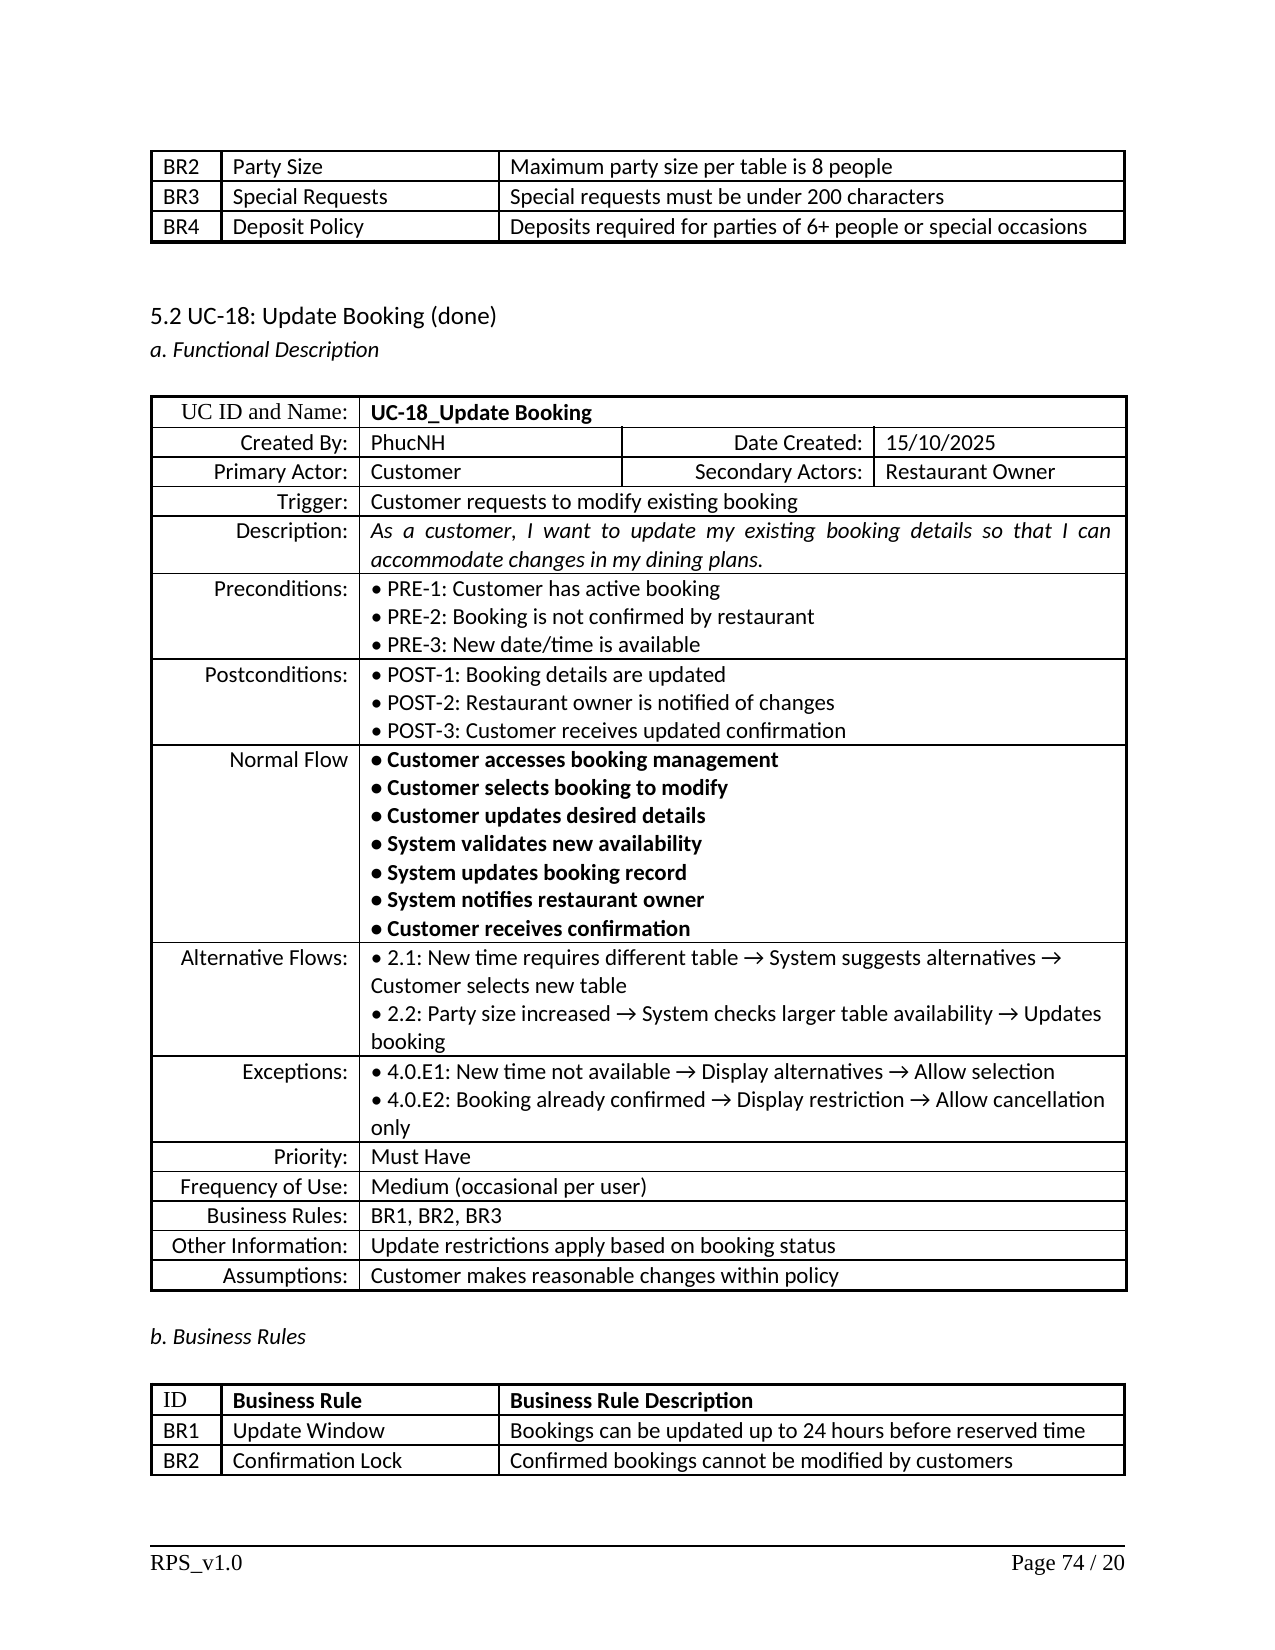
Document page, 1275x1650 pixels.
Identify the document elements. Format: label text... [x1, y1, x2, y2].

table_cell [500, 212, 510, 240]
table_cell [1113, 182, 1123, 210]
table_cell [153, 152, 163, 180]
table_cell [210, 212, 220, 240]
subtitle a. Functional Description [150, 335, 1125, 363]
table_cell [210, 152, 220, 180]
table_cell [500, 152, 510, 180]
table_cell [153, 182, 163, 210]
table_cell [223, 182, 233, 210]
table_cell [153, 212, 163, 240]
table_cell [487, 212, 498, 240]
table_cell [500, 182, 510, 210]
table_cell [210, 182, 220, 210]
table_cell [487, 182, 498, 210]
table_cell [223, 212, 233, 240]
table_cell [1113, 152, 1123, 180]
subtitle b. Business Rules [150, 1322, 1125, 1351]
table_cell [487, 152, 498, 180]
subtitle 5.2 UC-18: Update Booking (done) [150, 300, 1125, 331]
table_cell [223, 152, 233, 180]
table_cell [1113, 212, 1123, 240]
